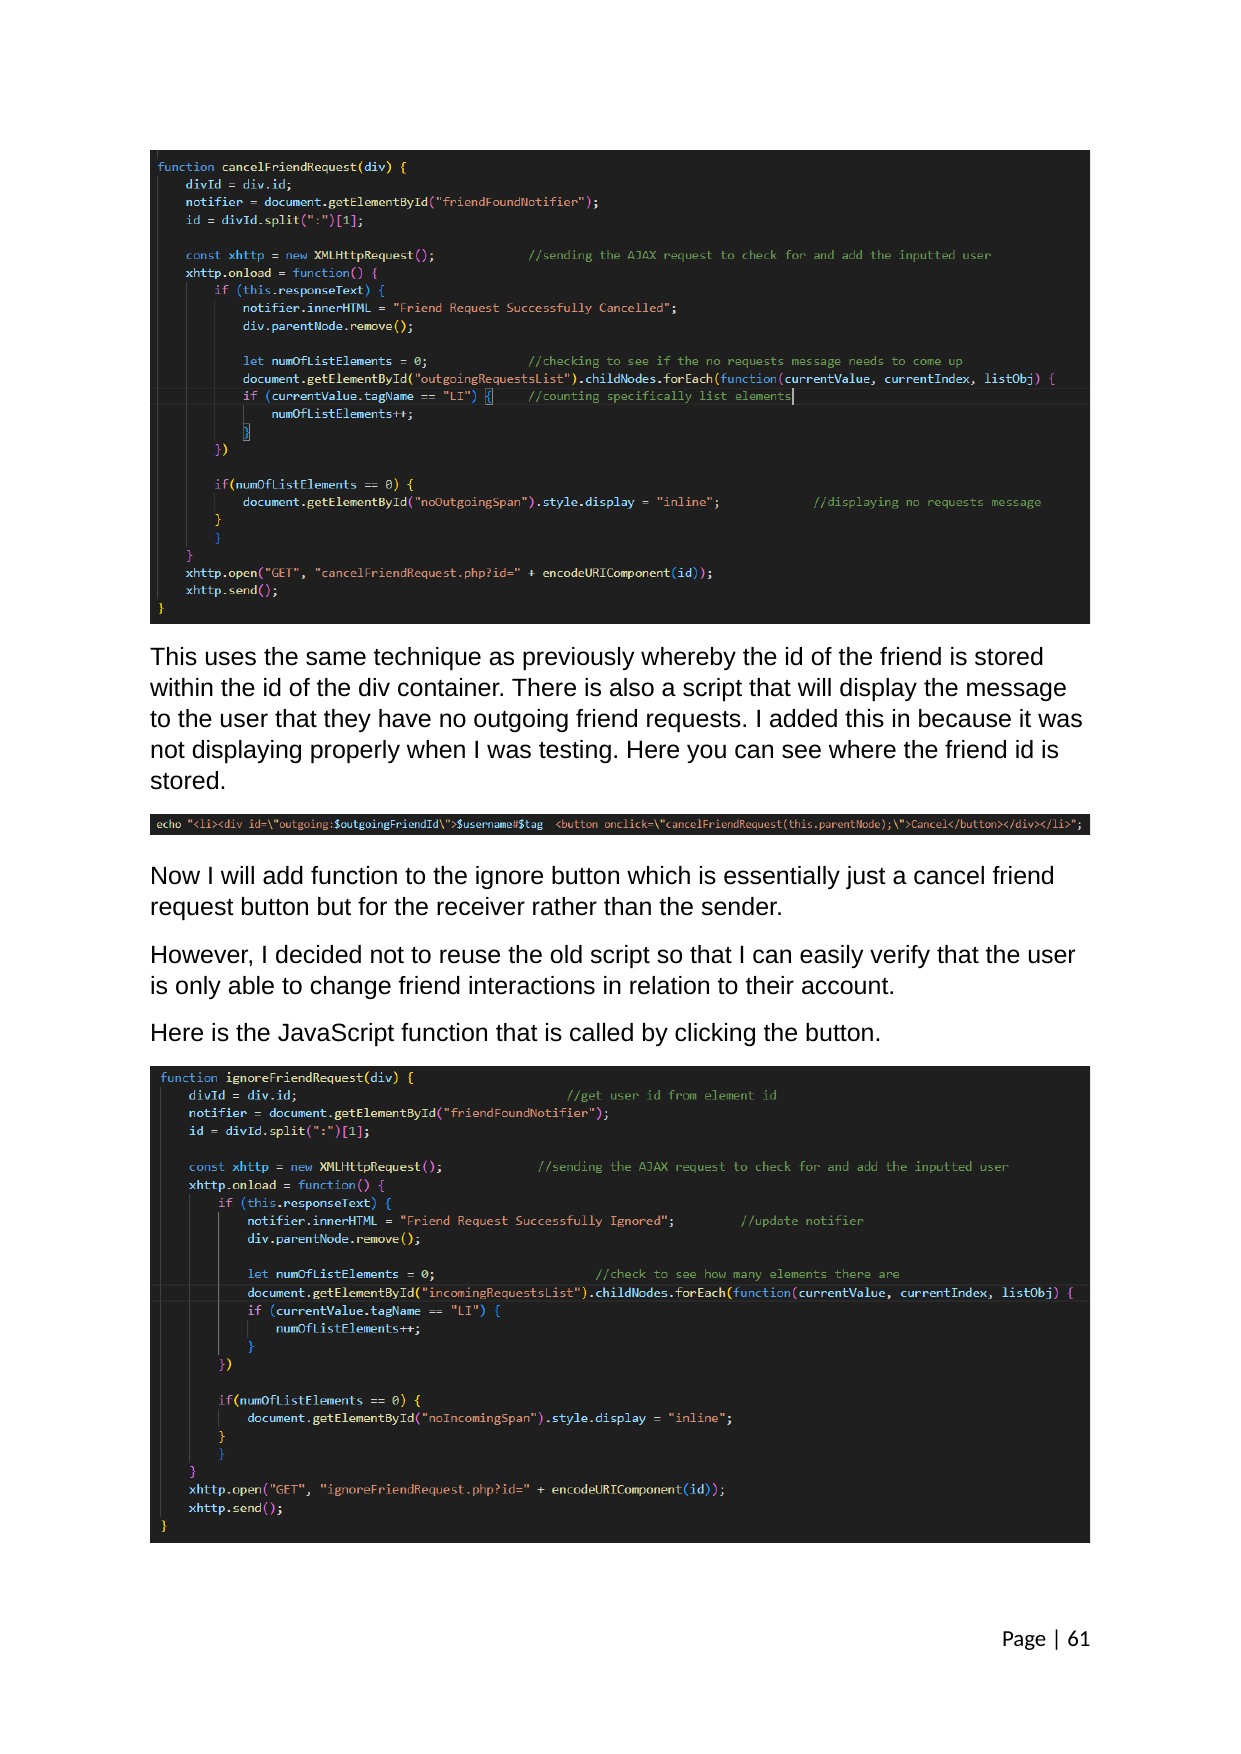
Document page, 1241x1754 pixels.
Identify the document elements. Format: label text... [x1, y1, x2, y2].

text Now I will add function to the ignore button which is essentially just a cancel friend request button but for the receiver rather than the sender. [150, 861, 1090, 921]
text Here is the JavaScript function that is called by clicking the button. [150, 1018, 1090, 1047]
text However, I decided not to reuse the old script so that I can easily verify that the user is only able to change friend interactions in relation to their account. [150, 940, 1090, 999]
text This uses the same technique as previously whereby the id of the friend is stored within the id of the div container. There is also a script that will display the message to the user that they have no outgoing friend requests. I added this in because it was not displaying properly when I was testing. Here you can see where the friend id is stored. [150, 642, 1090, 795]
picture [150, 1066, 1091, 1543]
picture [150, 150, 1091, 624]
picture [150, 814, 1091, 835]
